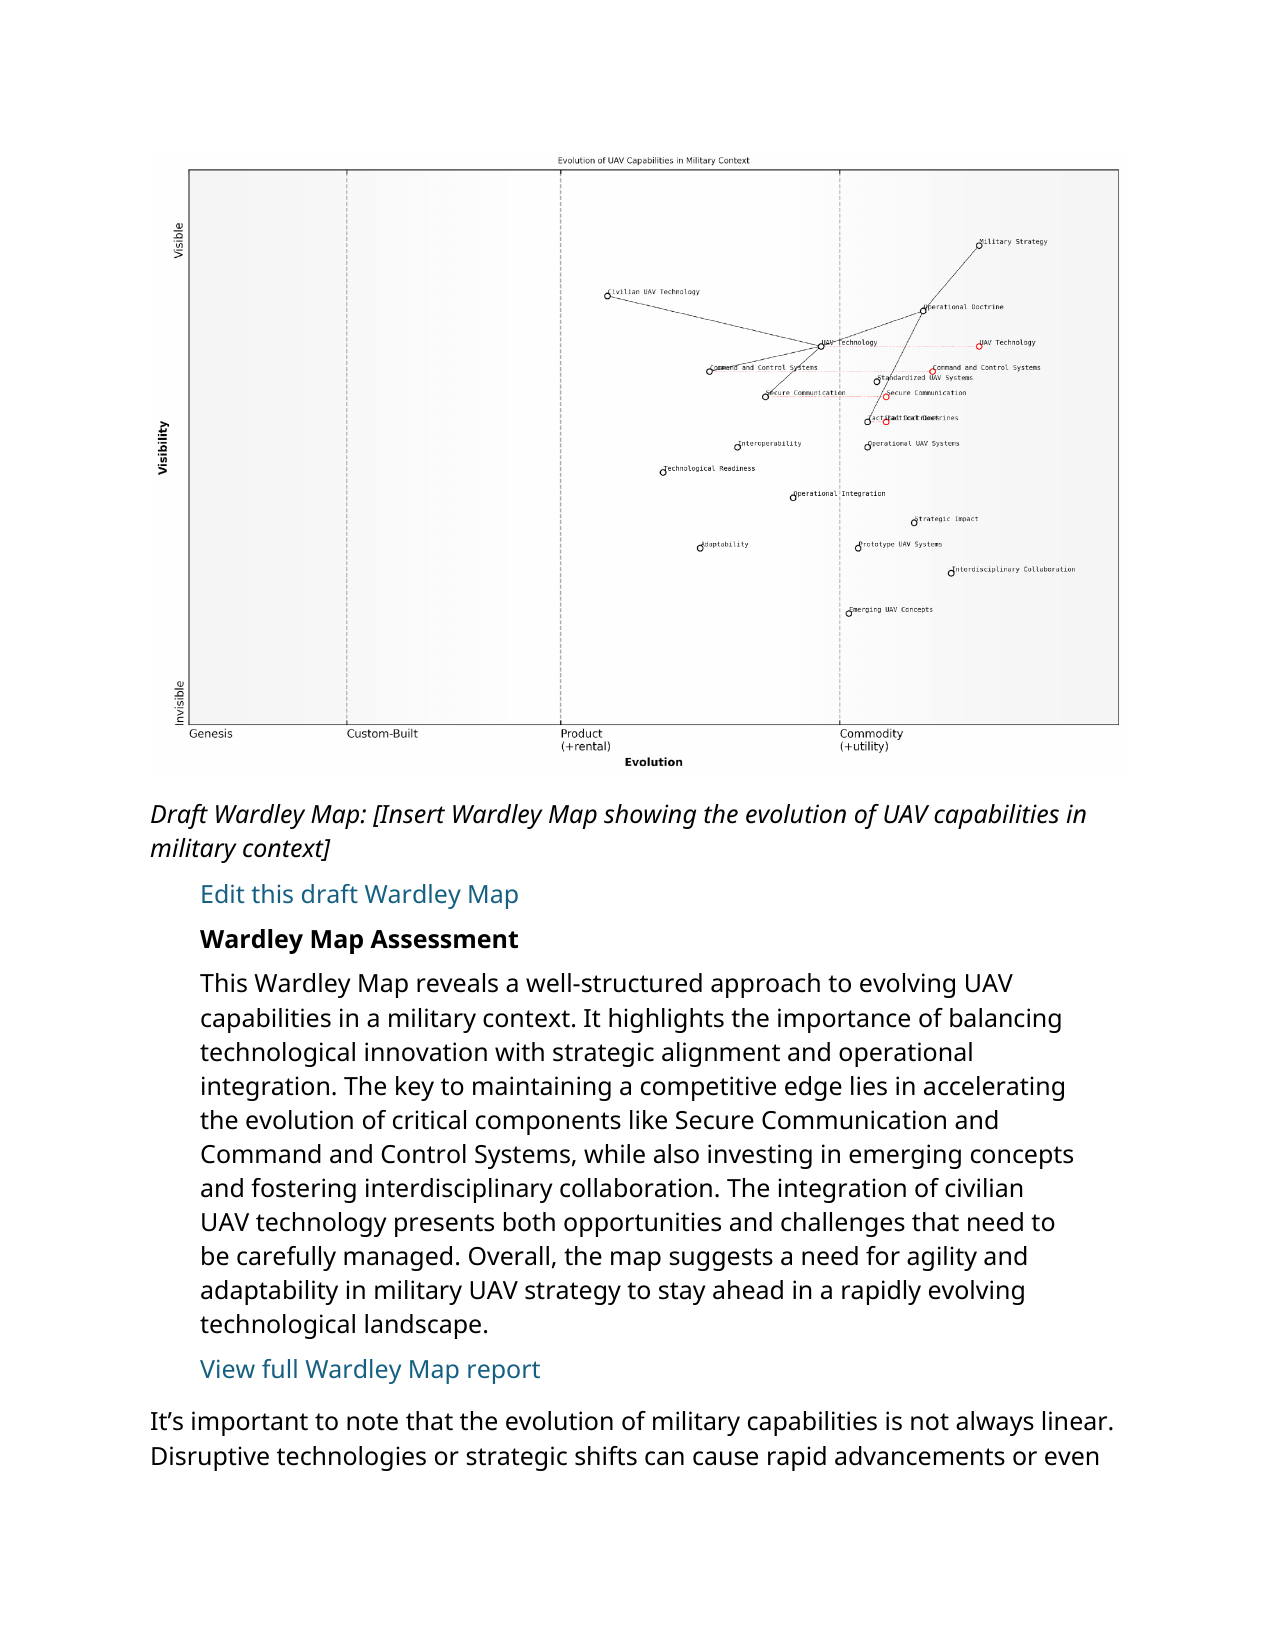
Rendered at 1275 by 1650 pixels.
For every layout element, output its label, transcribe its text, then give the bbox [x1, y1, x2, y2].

text View full Wardley Map report [200, 1351, 1075, 1385]
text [150, 1404, 1125, 1472]
text Edit this draft Wardley Map [200, 877, 1075, 911]
text This Wardley Map reveals a well-structured approach to evolving UAV capabilities in a military context. It highlights the importance of balancing technological innovation with strategic alignment and operational integration. The key to maintaining a competitive edge lies in accelerating the evolution of critical components like Secure Communication and Command and Control Systems, while also investing in emerging concepts and fostering interdisciplinary collaboration. The integration of civilian UAV technology presents both opportunities and challenges that need to be carefully managed. Overall, the map suggests a need for agility and adaptability in military UAV strategy to stay ahead in a rapidly evolving technological landscape. [200, 966, 1075, 1341]
text Draft Wardley Map: [Insert Wardley Map showing the evolution of UAV capabilities in military context] [150, 797, 1125, 865]
text Wardley Map Assessment [200, 922, 1075, 956]
picture [150, 150, 1125, 776]
